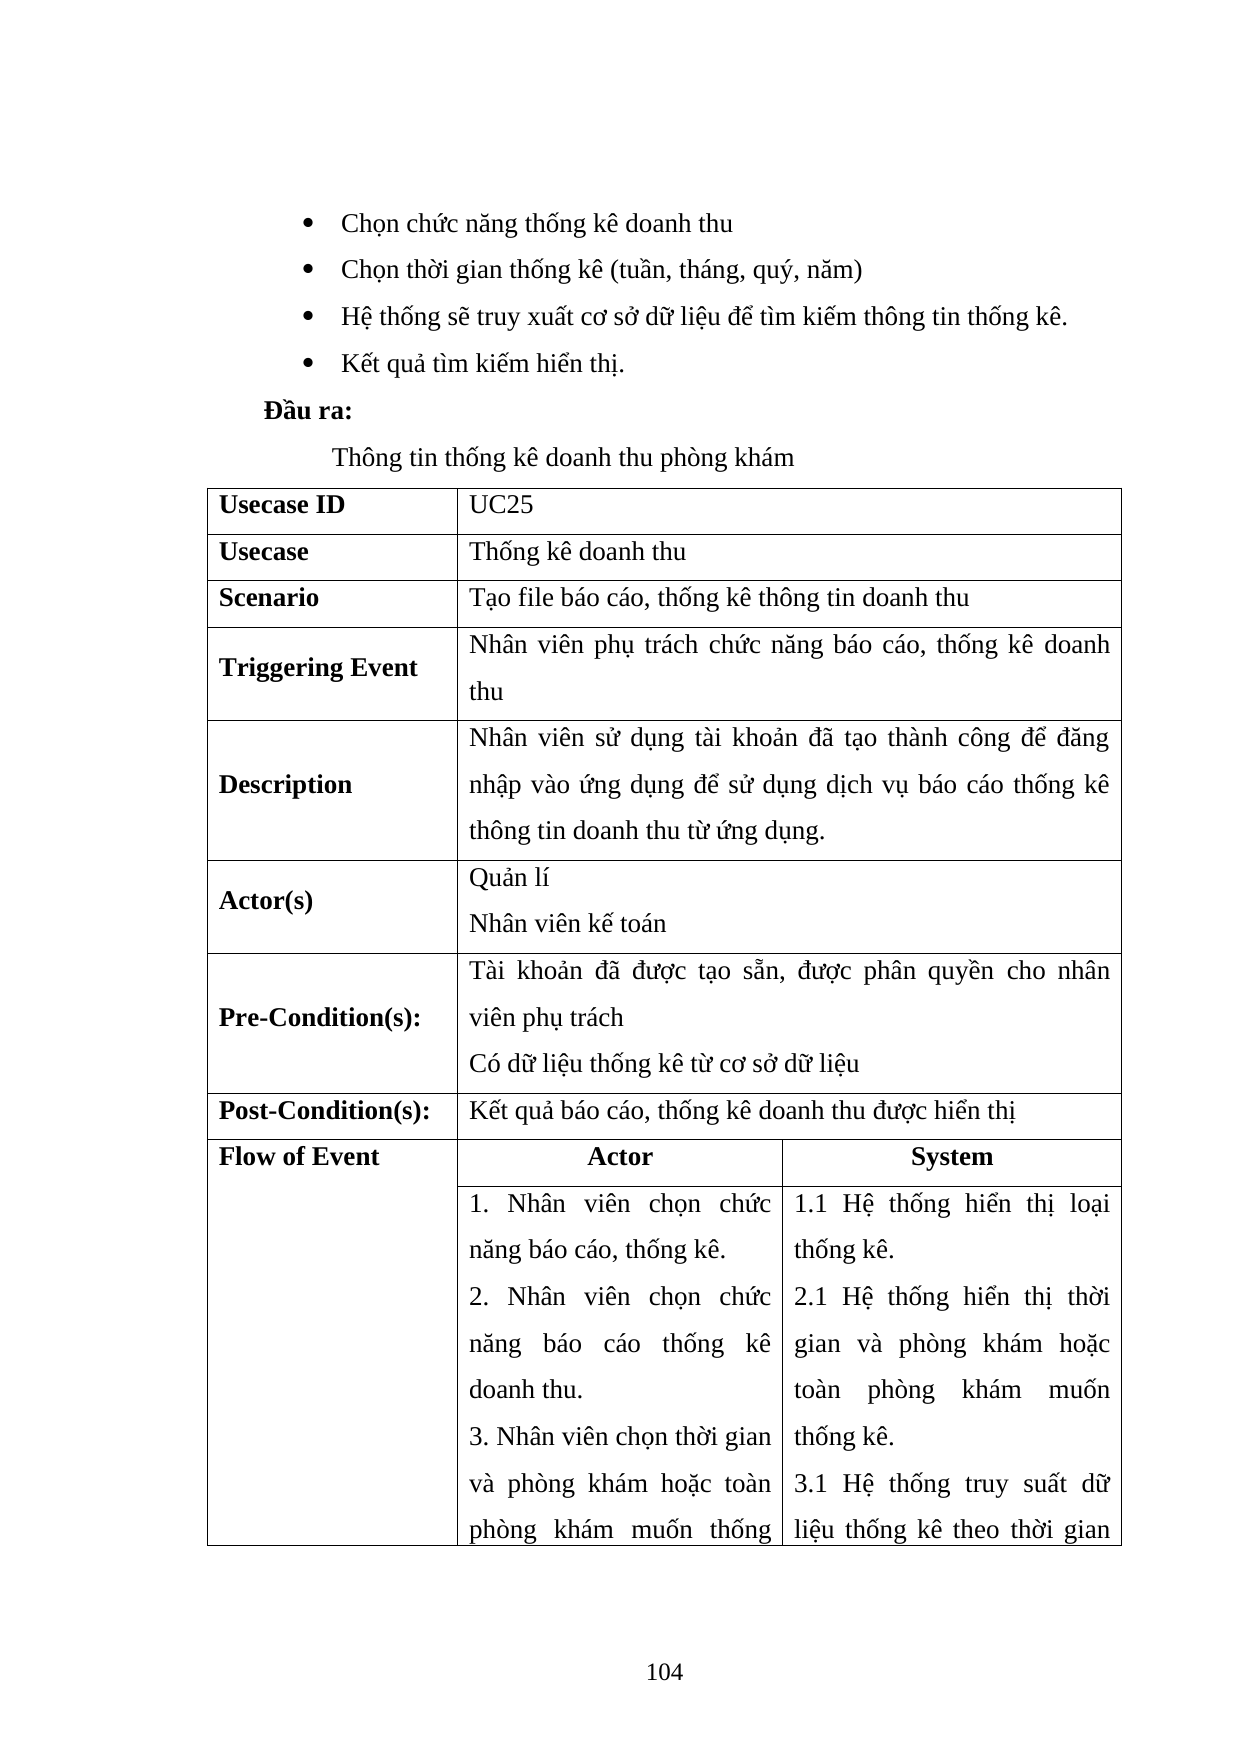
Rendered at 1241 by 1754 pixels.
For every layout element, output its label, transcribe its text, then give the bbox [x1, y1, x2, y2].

subtitle Chọn chức năng thống kê doanh thu [303, 207, 1122, 238]
table_cell Triggering Event [208, 628, 457, 720]
table_cell Kết quả báo cáo, thống kê doanh thu được hiển thị [458, 1094, 1121, 1139]
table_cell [783, 1187, 1121, 1544]
table_cell Tạo file báo cáo, thống kê thông tin doanh thu [458, 581, 1121, 627]
text Thông tin thống kê doanh thu phòng khám [257, 441, 1122, 472]
table_cell Usecase [208, 535, 457, 580]
subtitle Hệ thống sẽ truy xuất cơ sở dữ liệu để tìm kiếm thông tin thống kê. [303, 300, 1122, 332]
text Đầu ra: [257, 394, 1122, 425]
table_cell Quản lí Nhân viên kế toán [458, 861, 1121, 953]
table_cell Flow of Event [208, 1140, 457, 1544]
table_cell Scenario [208, 581, 457, 627]
table_cell Actor(s) [208, 861, 457, 953]
table_header Usecase ID [208, 489, 457, 534]
subtitle Chọn thời gian thống kê (tuần, tháng, quý, năm) [303, 253, 1122, 285]
table_cell Description [208, 721, 457, 860]
subtitle Kết quả tìm kiếm hiển thị. [303, 347, 1122, 378]
table_cell Thống kê doanh thu [458, 535, 1121, 580]
table_cell Nhân viên phụ trách chức năng báo cáo, thống kê doanh thu [458, 628, 1121, 720]
table_cell Post-Condition(s): [208, 1094, 457, 1139]
table_cell Tài khoản đã được tạo sẵn, được phân quyền cho nhân viên phụ trách Có dữ liệu thống kê từ cơ sở dữ liệu [458, 954, 1121, 1093]
table_cell System [783, 1140, 1121, 1186]
table_cell Actor [458, 1140, 782, 1186]
table_cell Pre-Condition(s): [208, 954, 457, 1093]
table_cell Nhân viên sử dụng tài khoản đã tạo thành công để đăng nhập vào ứng dụng để sử dụng dịch vụ báo cáo thống kê thông tin doanh thu từ ứng dụng. [458, 721, 1121, 860]
table_header UC25 [458, 489, 1121, 534]
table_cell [458, 1187, 782, 1544]
